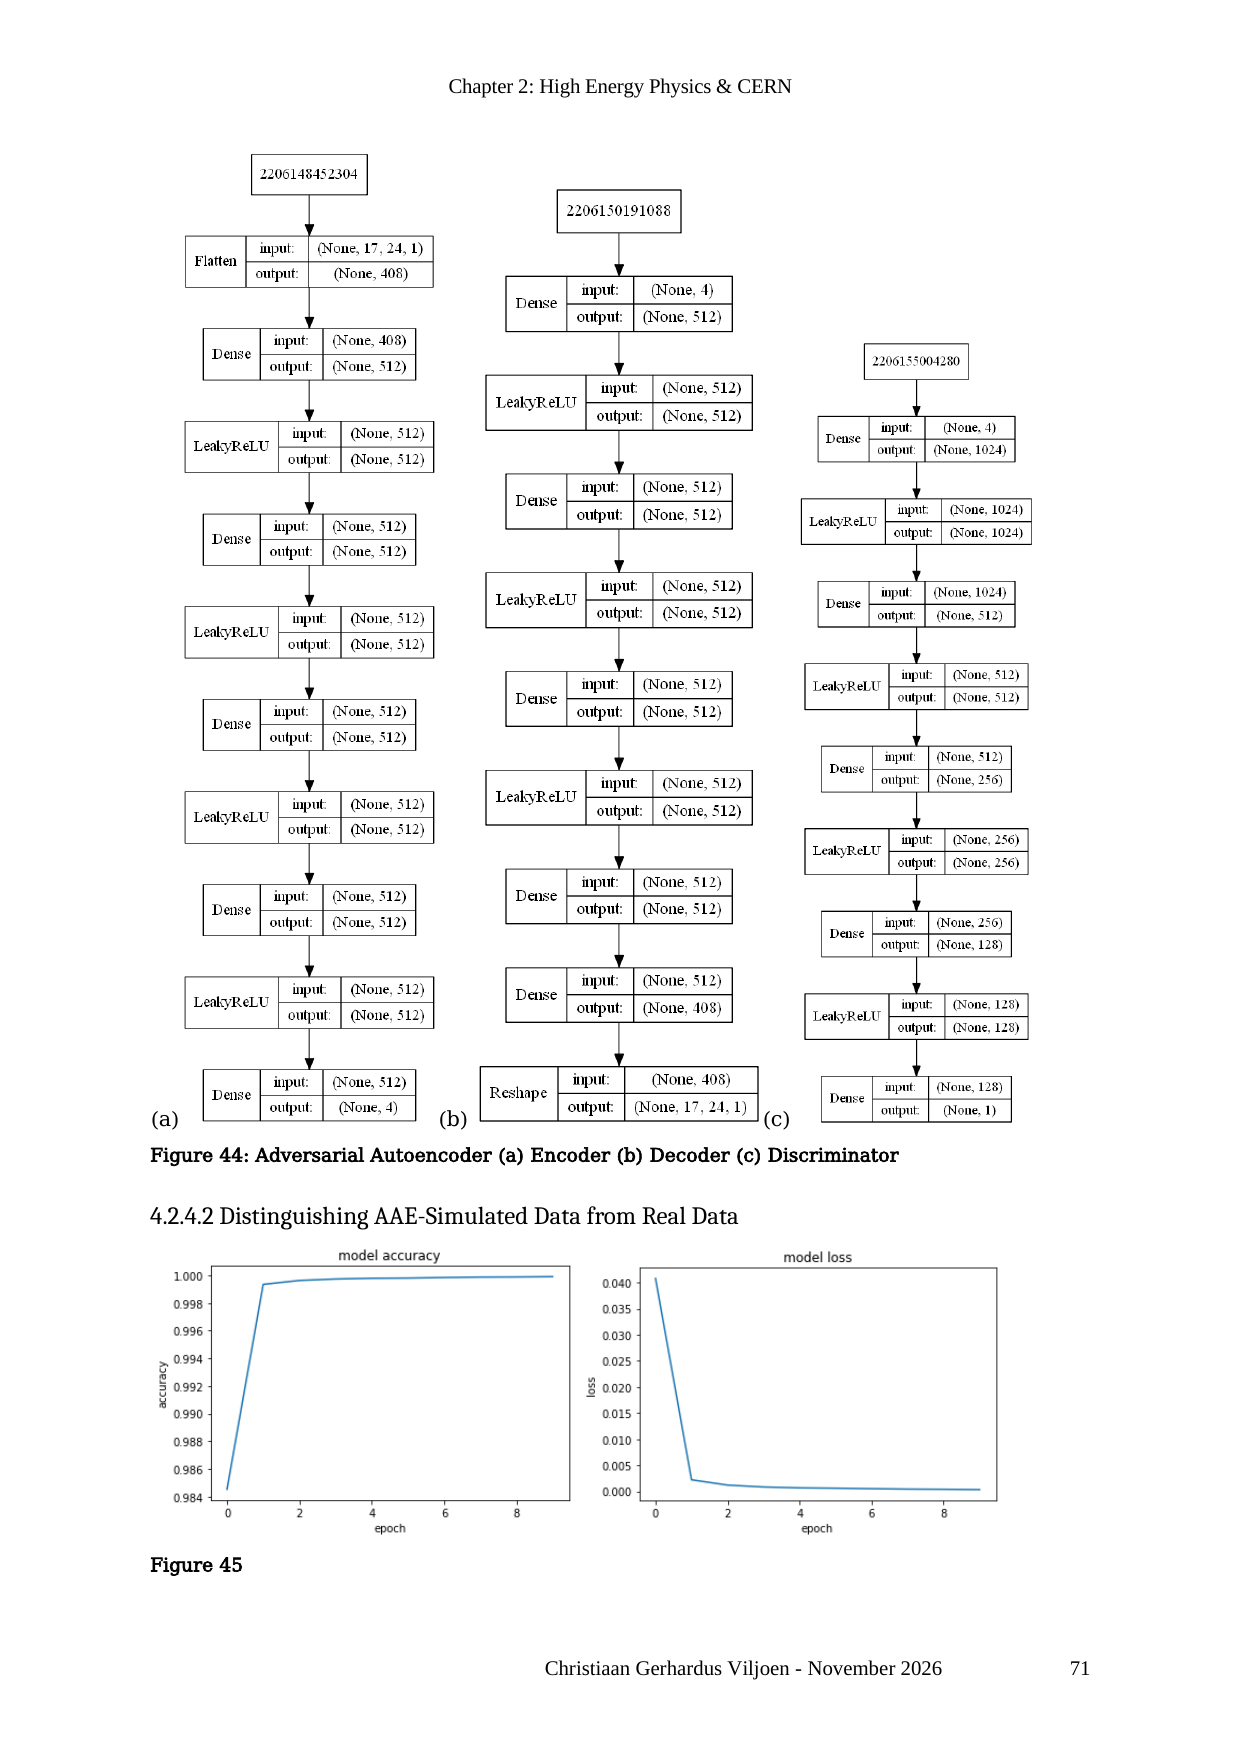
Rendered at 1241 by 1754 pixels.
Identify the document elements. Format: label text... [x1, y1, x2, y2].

text Figure 44: Adversarial Autoencoder (a) Encoder (b) Decoder (c) Discriminator [150, 1143, 1090, 1165]
picture [797, 339, 1034, 1126]
picture [150, 1242, 1007, 1541]
picture [180, 150, 438, 1126]
subtitle Distinguishing AAE-Simulated Data from Real Data [150, 1202, 1090, 1230]
text Figure 45 [150, 1553, 1090, 1575]
picture [475, 184, 762, 1126]
